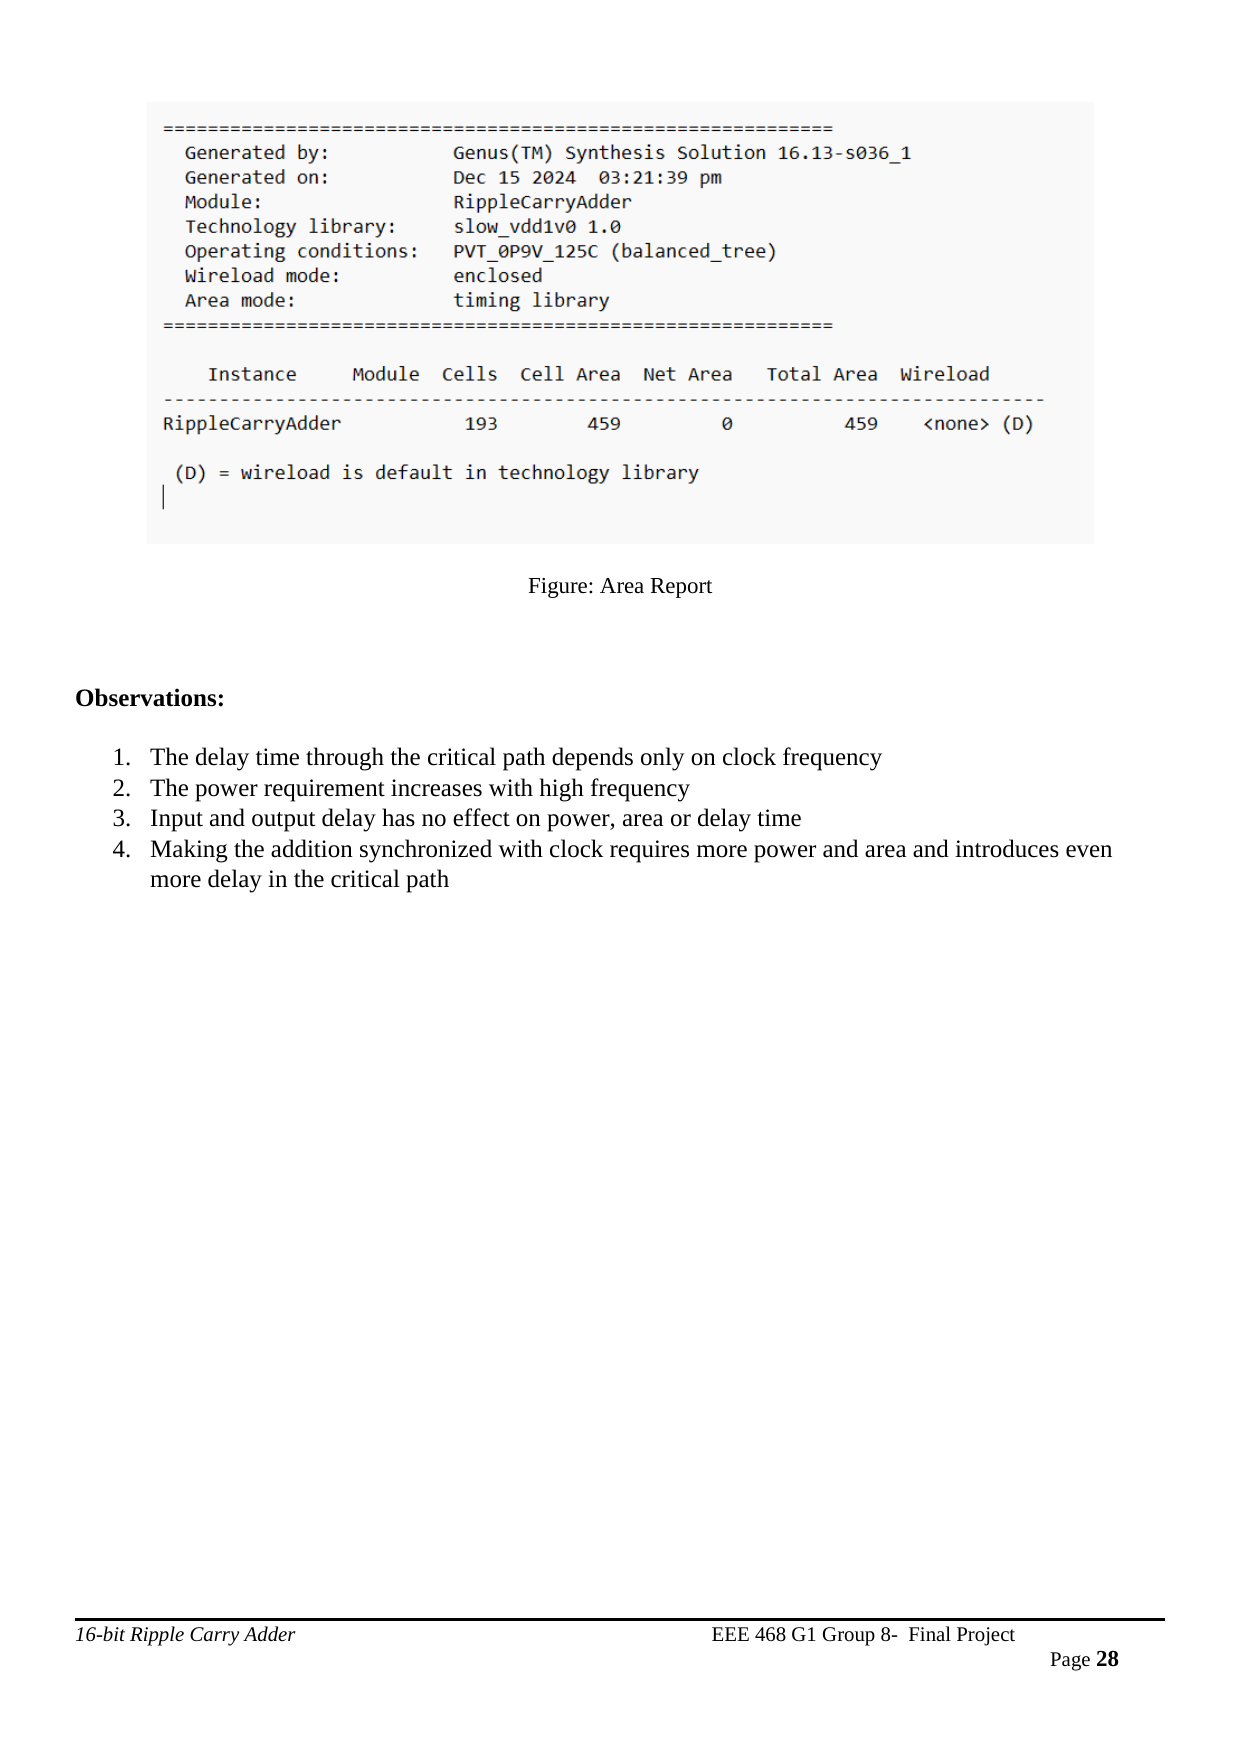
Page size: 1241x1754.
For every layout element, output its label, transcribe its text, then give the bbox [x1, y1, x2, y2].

list The delay time through the critical path depends only on clock frequency [112, 741, 1165, 772]
list Input and output delay has no effect on power, area or delay time [112, 802, 1165, 833]
text Figure: Area Report [75, 572, 1165, 599]
list Making the addition synchronized with clock requires more power and area and introduces even more delay in the critical path [112, 833, 1165, 894]
list The power requirement increases with high frequency [112, 772, 1165, 802]
picture [146, 102, 1094, 544]
text Observations: [75, 683, 1165, 712]
